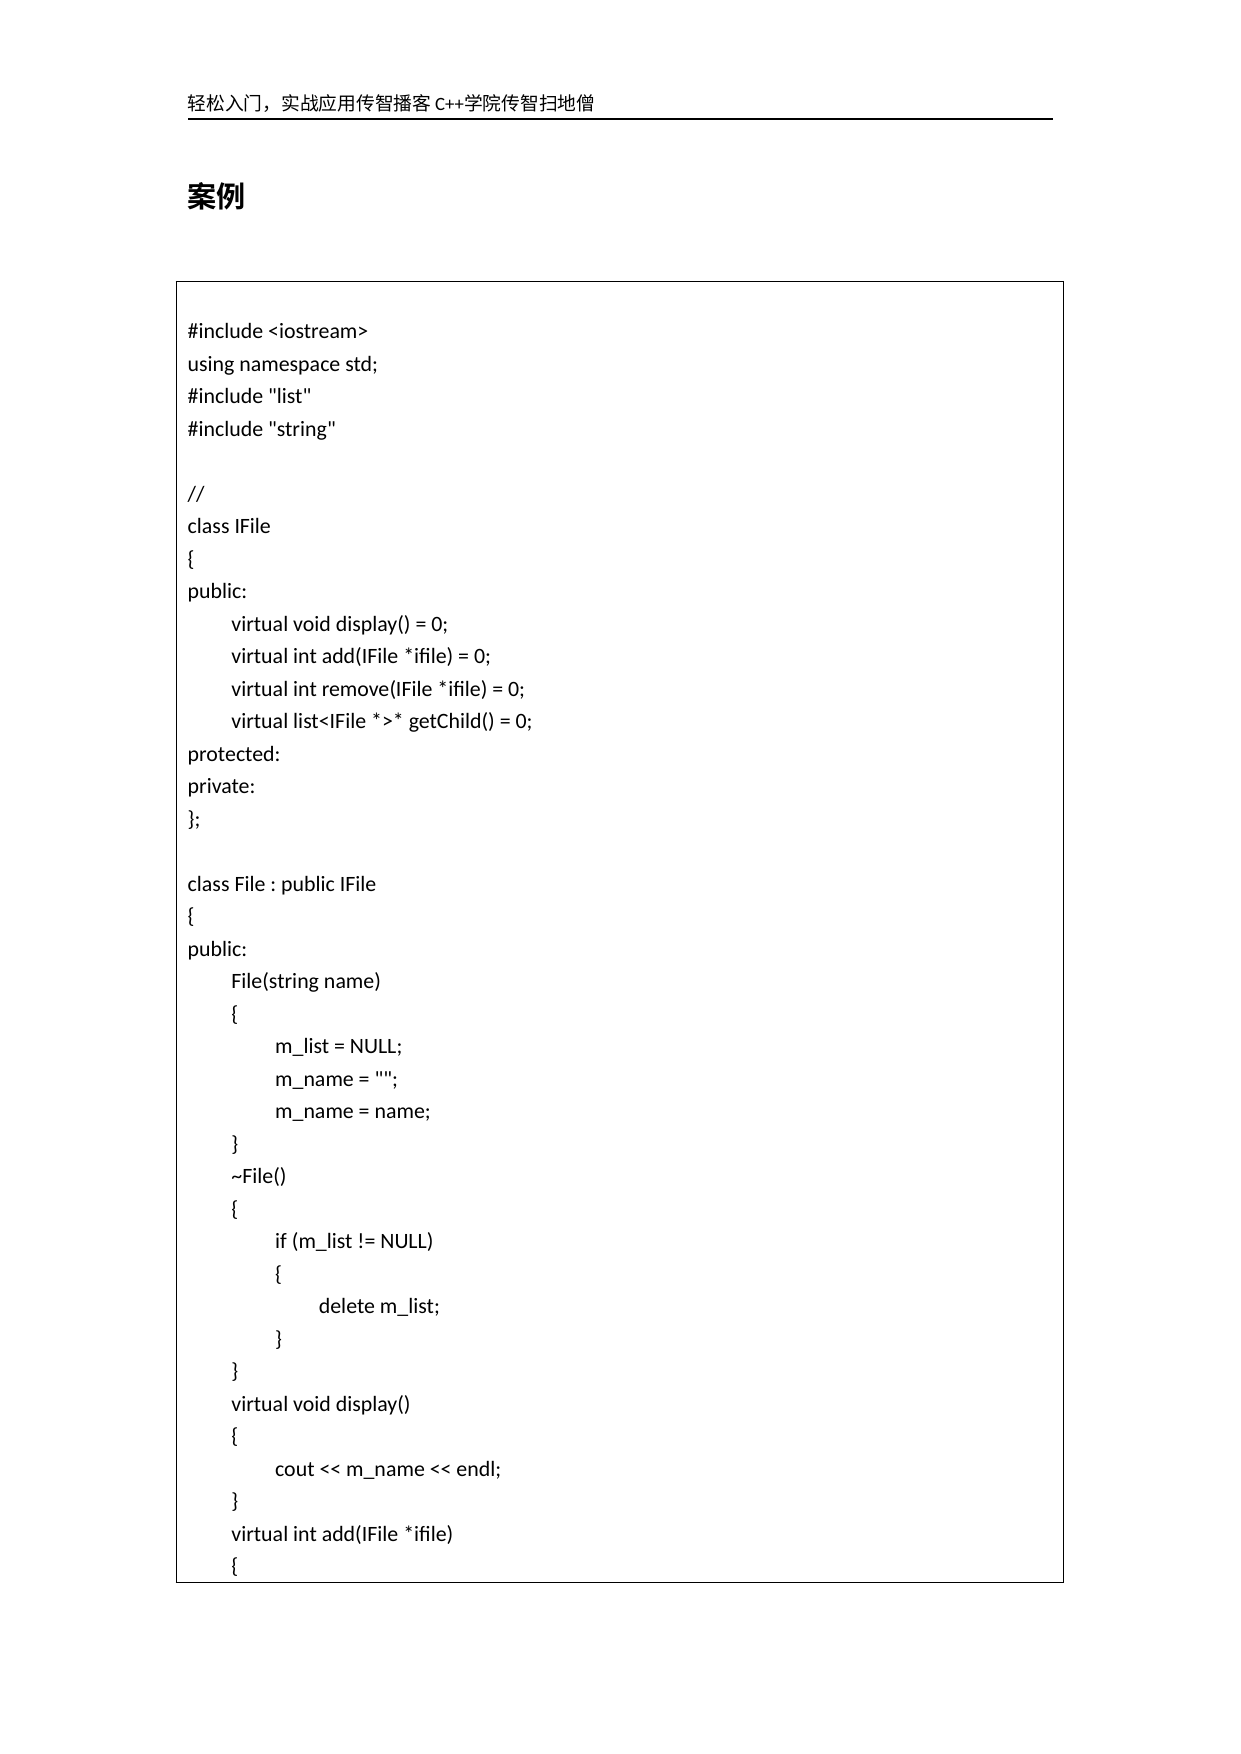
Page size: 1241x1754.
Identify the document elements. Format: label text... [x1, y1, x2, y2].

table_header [177, 282, 1063, 1582]
subtitle 案例 [187, 162, 1053, 227]
